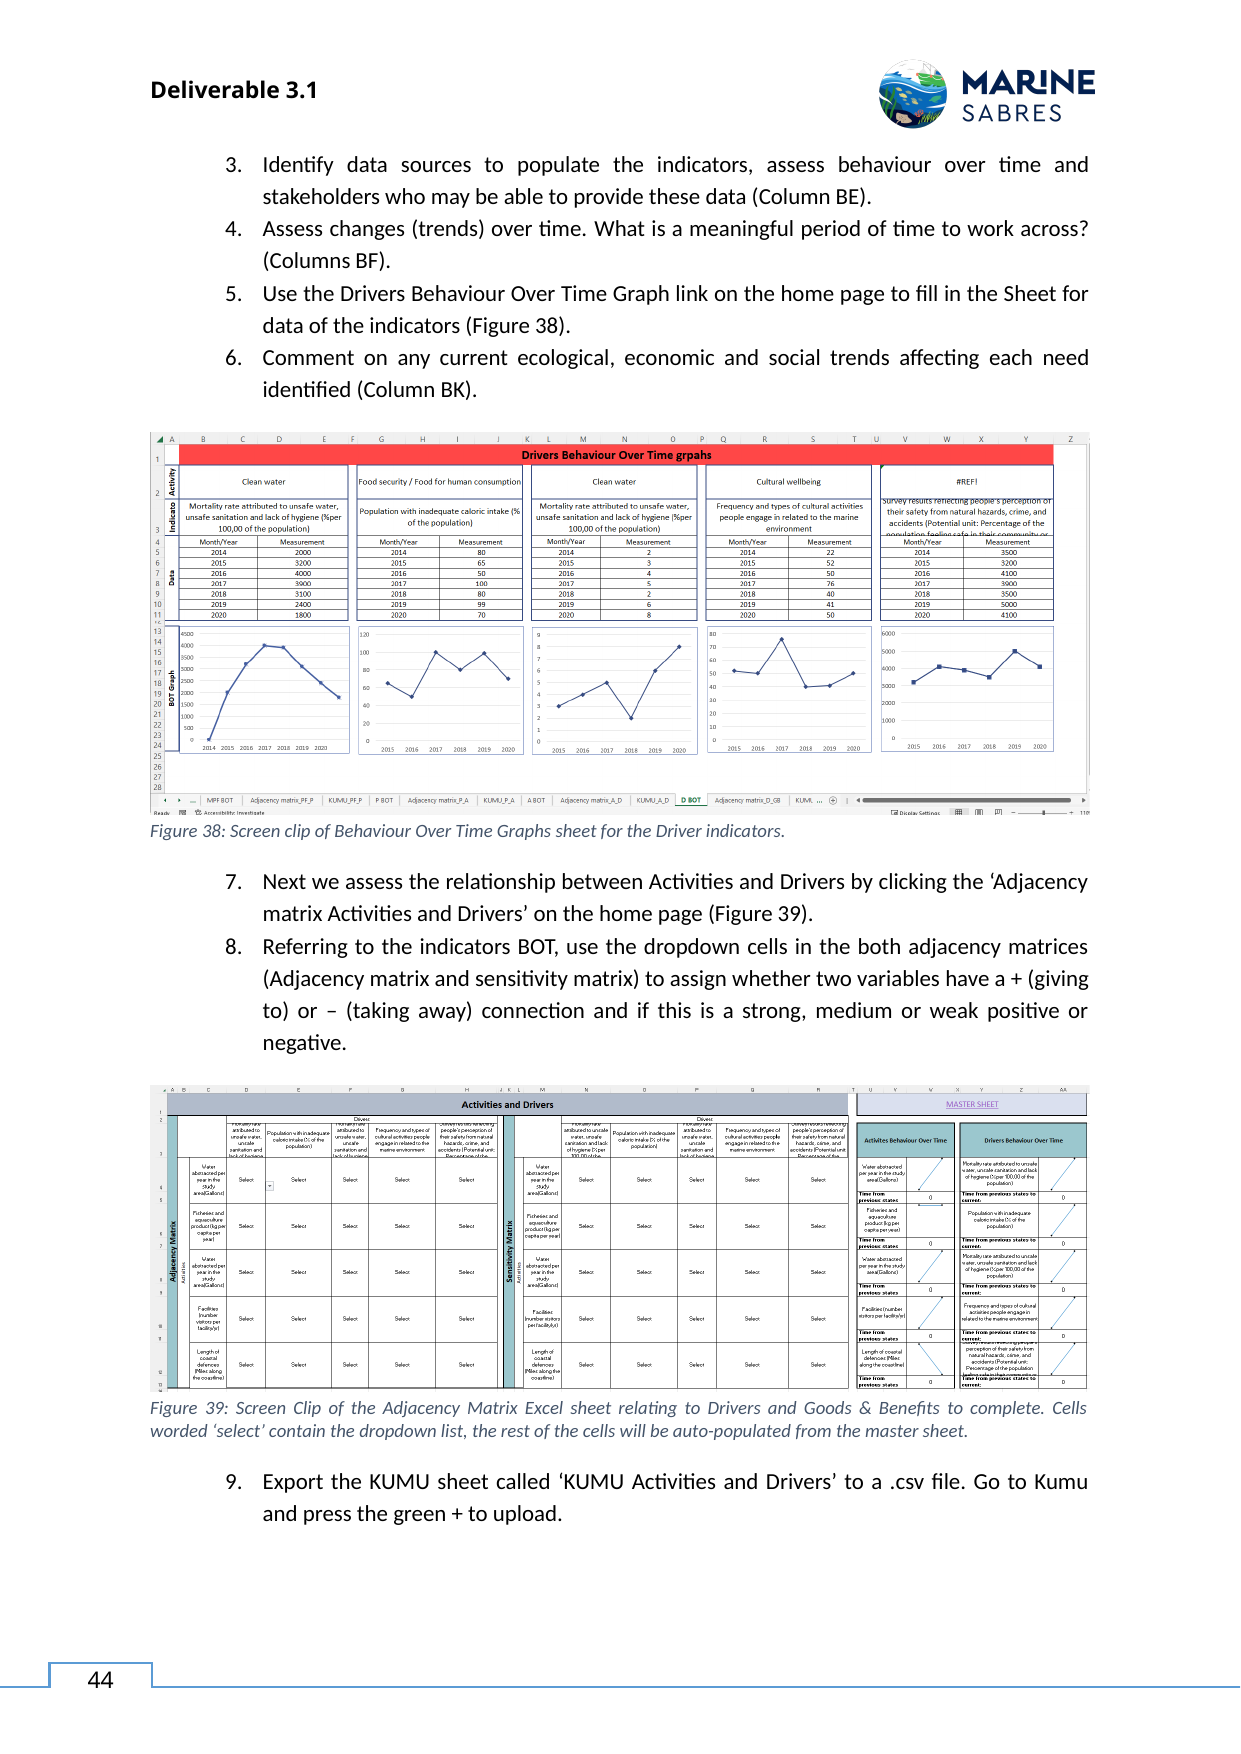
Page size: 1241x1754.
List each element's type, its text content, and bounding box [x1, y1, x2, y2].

list Export the KUMU sheet called ‘KUMU Activities and Drivers’ to a .csv file. Go to Kumu and press the green + to upload. [225, 1467, 1090, 1527]
text Figure 39: Screen Clip of the Adjacency Matrix Excel sheet relating to Drivers and Goods & Benefits to complete. Cells worded ‘select’ contain the dropdown list, the rest of the cells will be auto-populated from the master sheet. [150, 1396, 1090, 1442]
list Comment on any current ecological, economic and social trends affecting each need identified (Column BK). [225, 343, 1090, 403]
text Figure 38: Screen clip of Behaviour Over Time Graphs sheet for the Driver indicators. [150, 819, 1090, 842]
list Referring to the indicators BOT, use the dropdown cells in the both adjacency matrices (Adjacency matrix and sensitivity matrix) to assign whether two variables have a + (giving to) or – (taking away) connection and if this is a strong, medium or weak positive or negative. [225, 932, 1090, 1056]
list Assess changes (trends) over time. What is a meaningful period of time to work across? (Columns BF). [225, 214, 1090, 274]
picture [150, 432, 1090, 815]
list Next we assess the relationship between Activities and Drivers by clicking the ‘Adjacency matrix Activities and Drivers’ on the home page (Figure 39). [225, 867, 1090, 928]
list Use the Drivers Behaviour Over Time Graph link on the home page to fill in the Sheet for data of the indicators (Figure 38). [225, 279, 1090, 339]
picture [150, 1085, 1090, 1392]
list Identify data sources to populate the indicators, assess behaviour over time and stakeholders who may be able to provide these data (Column BE). [225, 150, 1090, 210]
picture [861, 44, 1113, 145]
